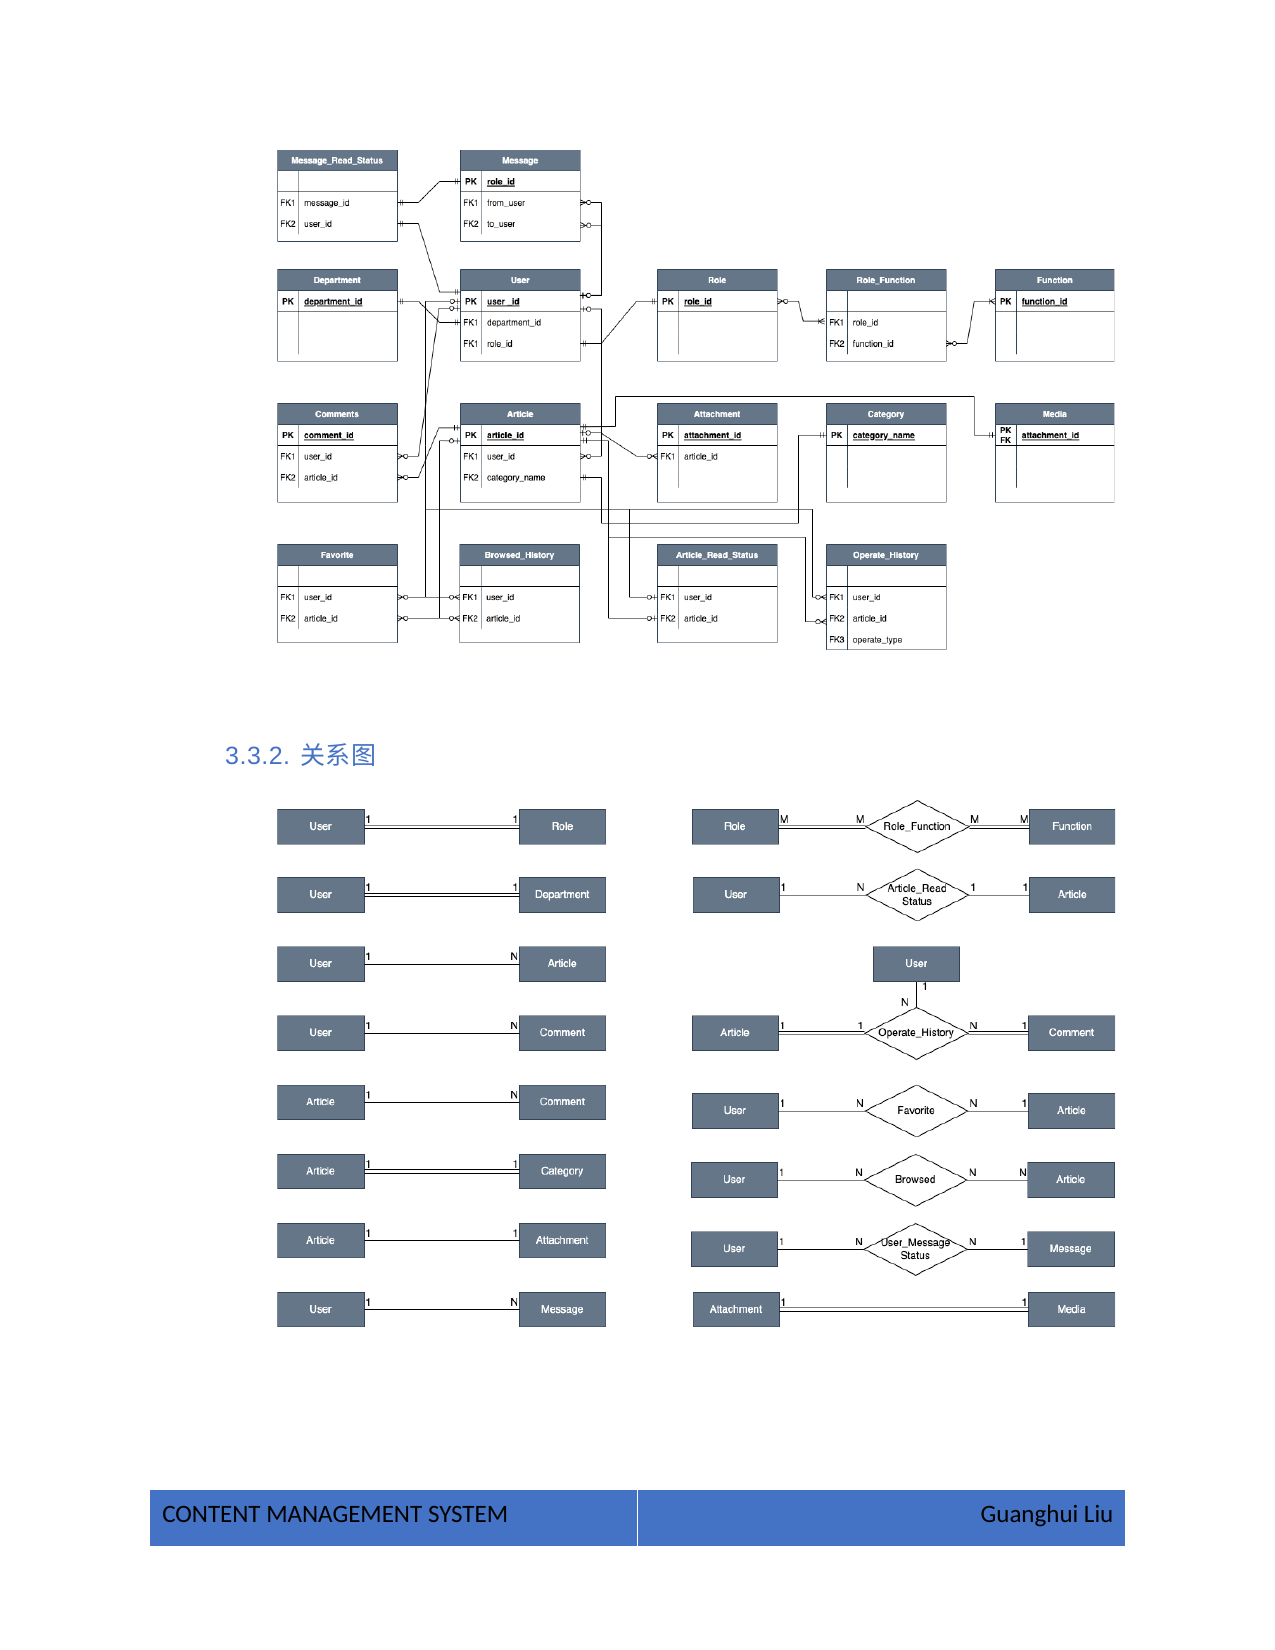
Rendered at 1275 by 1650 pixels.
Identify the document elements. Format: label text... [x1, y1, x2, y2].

picture [277, 150, 1115, 650]
picture [277, 800, 1116, 1327]
list 关系图 [225, 736, 1125, 772]
